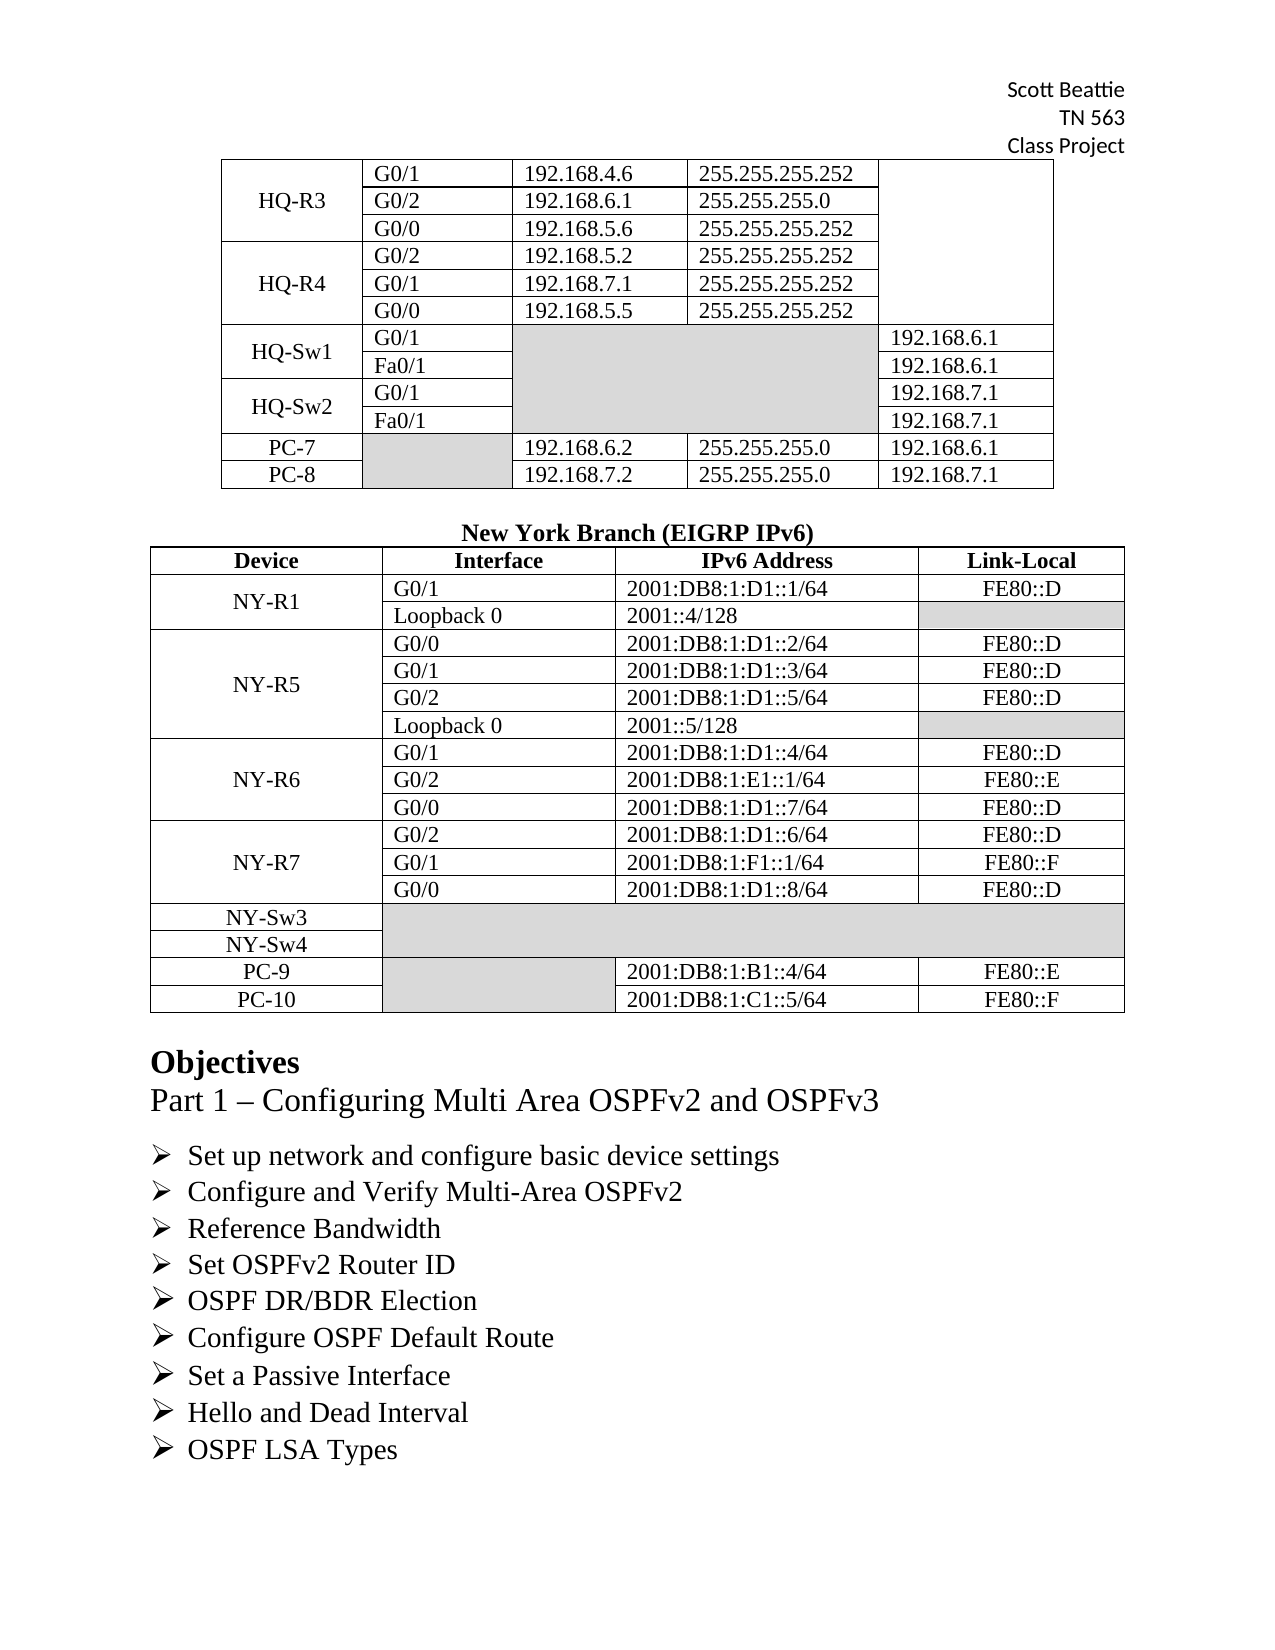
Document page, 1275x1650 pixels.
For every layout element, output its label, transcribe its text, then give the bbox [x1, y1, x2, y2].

list Configure and Verify Multi-Area OSPFv2 [150, 1174, 1125, 1208]
table_cell 192.168.7.1 [513, 270, 687, 296]
text Part 1 – Configuring Multi Area OSPFv2 and OSPFv3 [150, 1080, 1125, 1118]
table_header Interface [383, 548, 615, 574]
text New York Branch (EIGRP IPv6) [150, 518, 1125, 546]
table_cell 255.255.255.252 [688, 297, 878, 323]
table_cell [513, 325, 878, 433]
table_cell G0/0 [383, 630, 615, 656]
table_cell G0/2 [383, 821, 615, 848]
table_cell PC-7 [222, 434, 362, 460]
table_cell FE80::E [919, 767, 1124, 793]
table_cell [919, 712, 1124, 738]
table_cell Fa0/1 [363, 407, 512, 433]
list Set a Passive Interface [150, 1358, 1125, 1392]
table_cell G0/1 [363, 270, 512, 296]
table_cell 2001:DB8:1:D1::8/64 [616, 876, 918, 902]
table_cell 192.168.7.1 [879, 461, 1053, 488]
table_cell 255.255.255.252 [688, 242, 878, 269]
table_header IPv6 Address [616, 548, 918, 574]
table_cell PC-9 [151, 958, 382, 985]
table_cell 2001:DB8:1:F1::1/64 [616, 849, 918, 875]
table_cell 192.168.6.2 [513, 434, 687, 460]
table_cell FE80::D [919, 575, 1124, 601]
list Configure OSPF Default Route [150, 1320, 1125, 1355]
table_cell 2001:DB8:1:D1::2/64 [616, 630, 918, 656]
list Reference Bandwidth [150, 1211, 1125, 1244]
table_cell HQ-Sw2 [222, 379, 362, 433]
table_cell 192.168.5.2 [513, 242, 687, 269]
table_cell G0/2 [363, 188, 512, 214]
table_cell FE80::D [919, 794, 1124, 820]
table_cell 255.255.255.252 [688, 270, 878, 296]
list OSPF DR/BDR Election [150, 1283, 1125, 1318]
table_cell 192.168.6.1 [513, 188, 687, 214]
table_cell Loopback 0 [383, 712, 615, 738]
list Hello and Dead Interval [150, 1395, 1125, 1429]
table_cell 2001::4/128 [616, 602, 918, 628]
table_cell 192.168.7.1 [879, 407, 1053, 433]
table_cell NY-R6 [151, 739, 382, 820]
table_cell 2001:DB8:1:D1::6/64 [616, 821, 918, 848]
table_cell G0/1 [383, 849, 615, 875]
table_cell 2001:DB8:1:E1::1/64 [616, 767, 918, 793]
table_cell 192.168.6.1 [879, 352, 1053, 378]
table_cell HQ-Sw1 [222, 325, 362, 378]
text Objectives [150, 1042, 1125, 1080]
table_cell FE80::D [919, 684, 1124, 711]
table_cell G0/1 [363, 379, 512, 406]
table_cell [919, 602, 1124, 628]
table_cell NY-Sw3 [151, 904, 382, 930]
table_cell 255.255.255.0 [688, 188, 878, 214]
table_cell 192.168.7.2 [513, 461, 687, 488]
table_cell NY-R1 [151, 575, 382, 628]
table_cell G0/0 [363, 297, 512, 323]
table_cell 255.255.255.252 [688, 160, 878, 186]
table_cell NY-Sw4 [151, 931, 382, 957]
table_cell 2001:DB8:1:D1::1/64 [616, 575, 918, 601]
table_cell NY-R5 [151, 630, 382, 738]
table_cell G0/1 [383, 575, 615, 601]
table_cell 255.255.255.0 [688, 461, 878, 488]
table_cell 192.168.6.1 [879, 434, 1053, 460]
table_cell 2001:DB8:1:B1::4/64 [616, 958, 918, 985]
table_cell [363, 434, 512, 488]
table_cell 2001:DB8:1:D1::5/64 [616, 684, 918, 711]
table_cell FE80::D [919, 657, 1124, 683]
table_cell 255.255.255.0 [688, 434, 878, 460]
table_cell FE80::F [919, 986, 1124, 1012]
table_cell 2001::5/128 [616, 712, 918, 738]
table_cell G0/2 [383, 684, 615, 711]
table_cell 192.168.4.6 [513, 160, 687, 186]
table_header Link-Local [919, 548, 1124, 574]
table_cell FE80::F [919, 849, 1124, 875]
table_header Device [151, 548, 382, 574]
table_cell G0/1 [383, 739, 615, 766]
list Set up network and configure basic device settings [150, 1138, 1125, 1172]
table_cell G0/0 [383, 876, 615, 902]
list OSPF LSA Types [150, 1432, 1125, 1466]
table_cell 2001:DB8:1:D1::7/64 [616, 794, 918, 820]
table_cell G0/1 [363, 325, 512, 351]
table_cell PC-8 [222, 461, 362, 488]
table_cell 192.168.7.1 [879, 379, 1053, 406]
table_cell 192.168.5.5 [513, 297, 687, 323]
table_cell G0/1 [383, 657, 615, 683]
table_cell 2001:DB8:1:D1::3/64 [616, 657, 918, 683]
table_cell FE80::D [919, 876, 1124, 902]
table_cell G0/2 [363, 242, 512, 269]
table_cell G0/0 [363, 215, 512, 241]
table_cell 2001:DB8:1:D1::4/64 [616, 739, 918, 766]
table_cell NY-R7 [151, 821, 382, 902]
table_cell HQ-R3 [222, 160, 362, 241]
table_cell HQ-R4 [222, 242, 362, 323]
table_cell [383, 958, 615, 1012]
table_cell Fa0/1 [363, 352, 512, 378]
table_cell FE80::E [919, 958, 1124, 985]
table_cell [383, 904, 1124, 957]
table_cell 255.255.255.252 [688, 215, 878, 241]
table_cell G0/0 [383, 794, 615, 820]
table_cell PC-10 [151, 986, 382, 1012]
table_cell G0/2 [383, 767, 615, 793]
table_cell Loopback 0 [383, 602, 615, 628]
table_cell FE80::D [919, 630, 1124, 656]
table_cell FE80::D [919, 739, 1124, 766]
table_cell FE80::D [919, 821, 1124, 848]
table_cell G0/1 [363, 160, 512, 186]
table_cell 2001:DB8:1:C1::5/64 [616, 986, 918, 1012]
table_cell 192.168.6.1 [879, 325, 1053, 351]
list Set OSPFv2 Router ID [150, 1247, 1125, 1281]
table_cell 192.168.5.6 [513, 215, 687, 241]
